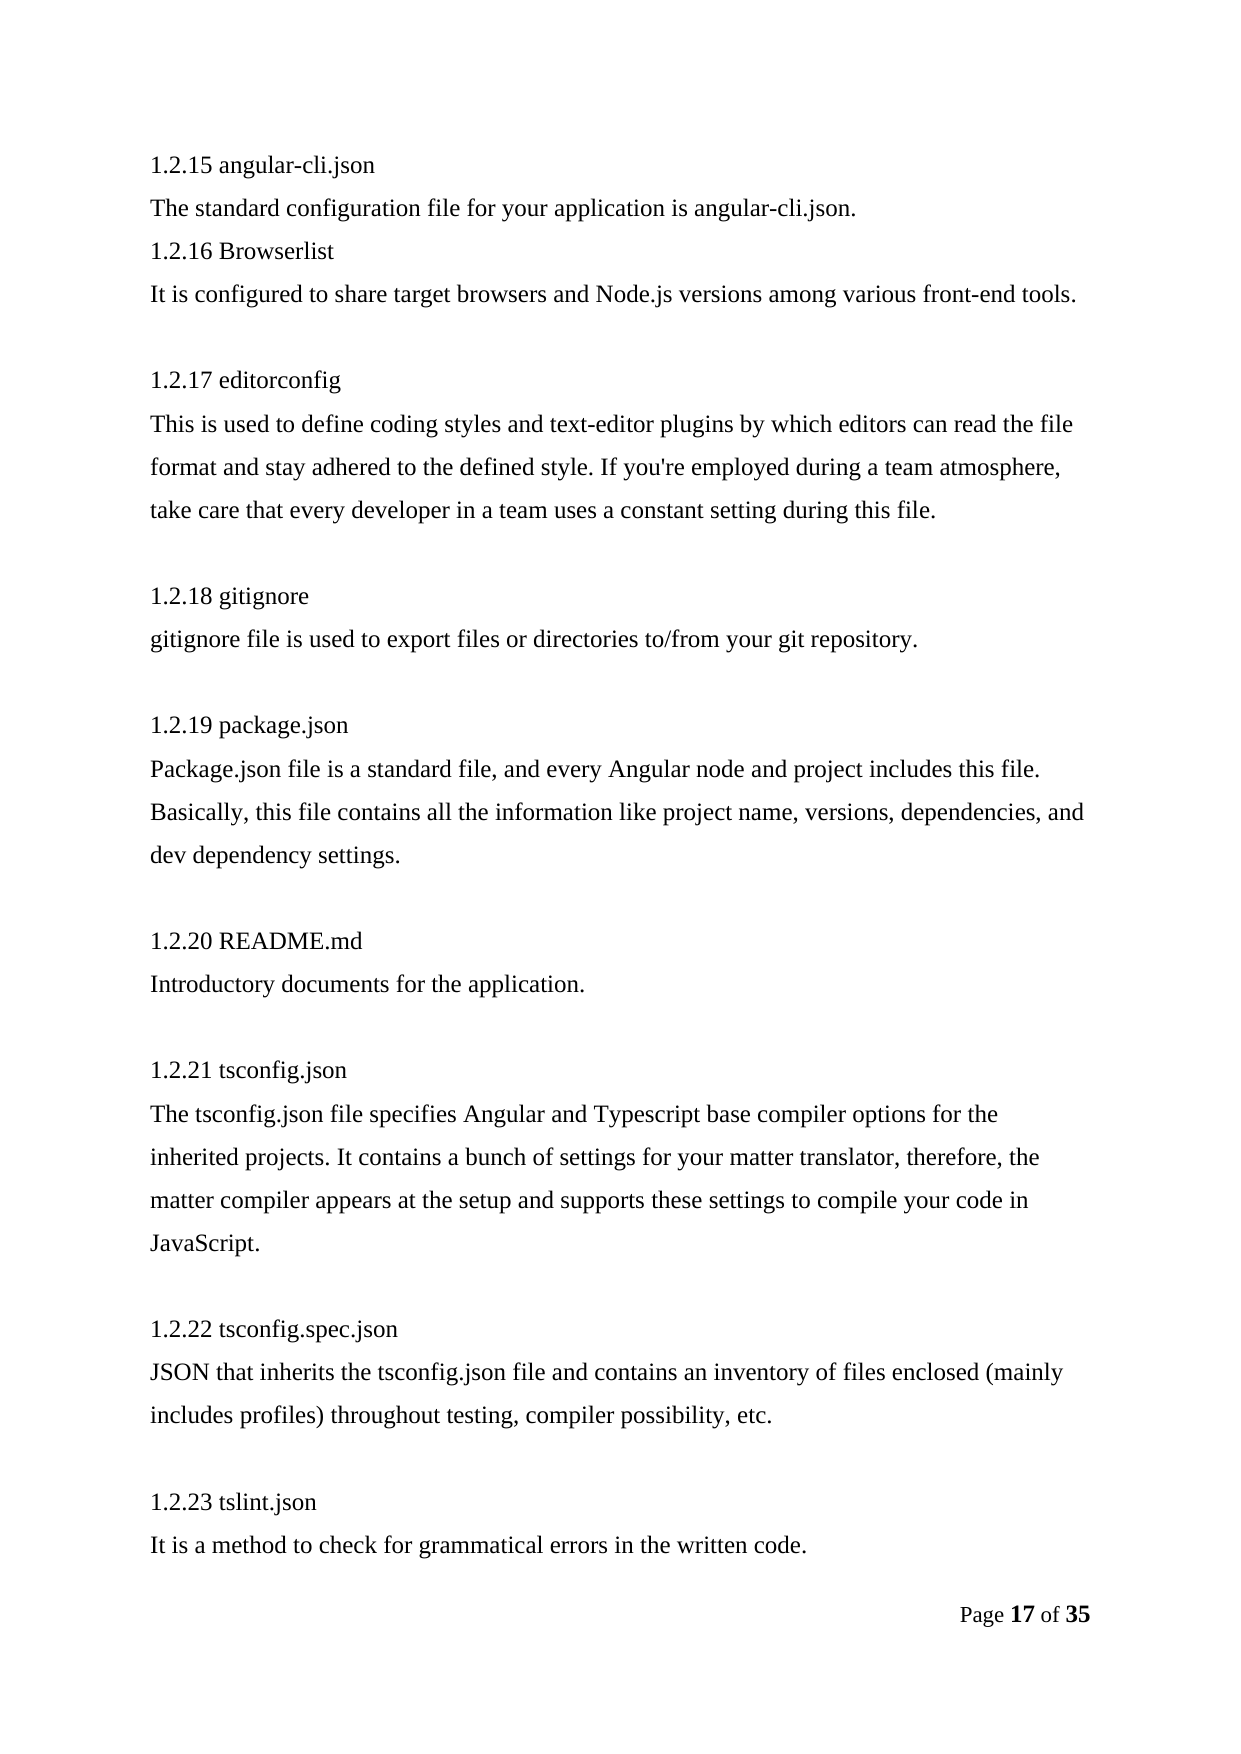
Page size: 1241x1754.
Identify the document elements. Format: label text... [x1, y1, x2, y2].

text It is configured to share target browsers and Node.js versions among various front-end tools. [150, 279, 1090, 308]
text Introductory documents for the application. [150, 969, 1090, 998]
text gitignore file is used to export files or directories to/from your git repository. [150, 624, 1090, 653]
text 1.2.21 tsconfig.json [150, 1056, 1090, 1084]
text 1.2.23 tslint.json [150, 1487, 1090, 1516]
text 1.2.20 README.md [150, 926, 1090, 955]
text 1.2.19 package.json [150, 711, 1090, 739]
text 1.2.22 tsconfig.spec.json [150, 1314, 1090, 1343]
text 1.2.15 angular-cli.json [150, 150, 1090, 179]
text It is a method to check for grammatical errors in the written code. [150, 1530, 1090, 1559]
text The standard configuration file for your application is angular-cli.json. [150, 193, 1090, 222]
text 1.2.16 Browserlist [150, 236, 1090, 265]
text Package.json file is a standard file, and every Angular node and project includes this file. Basically, this file contains all the information like project name, versions, dependencies, and dev dependency settings. [150, 754, 1090, 869]
text 1.2.17 editorconfig [150, 366, 1090, 394]
text The tsconfig.json file specifies Angular and Typescript base compiler options for the inherited projects. It contains a bunch of settings for your matter translator, therefore, the matter compiler appears at the setup and supports these settings to compile your code in JavaScript. [150, 1099, 1090, 1257]
text This is used to define coding styles and text-editor plugins by which editors can read the file format and stay adhered to the defined style. If you're employed during a team atmosphere, take care that every developer in a team uses a constant setting during this file. [150, 409, 1090, 524]
text JSON that inherits the tsconfig.json file and contains an inventory of files enclosed (mainly includes profiles) throughout testing, compiler possibility, etc. [150, 1357, 1090, 1429]
text 1.2.18 gitignore [150, 581, 1090, 610]
